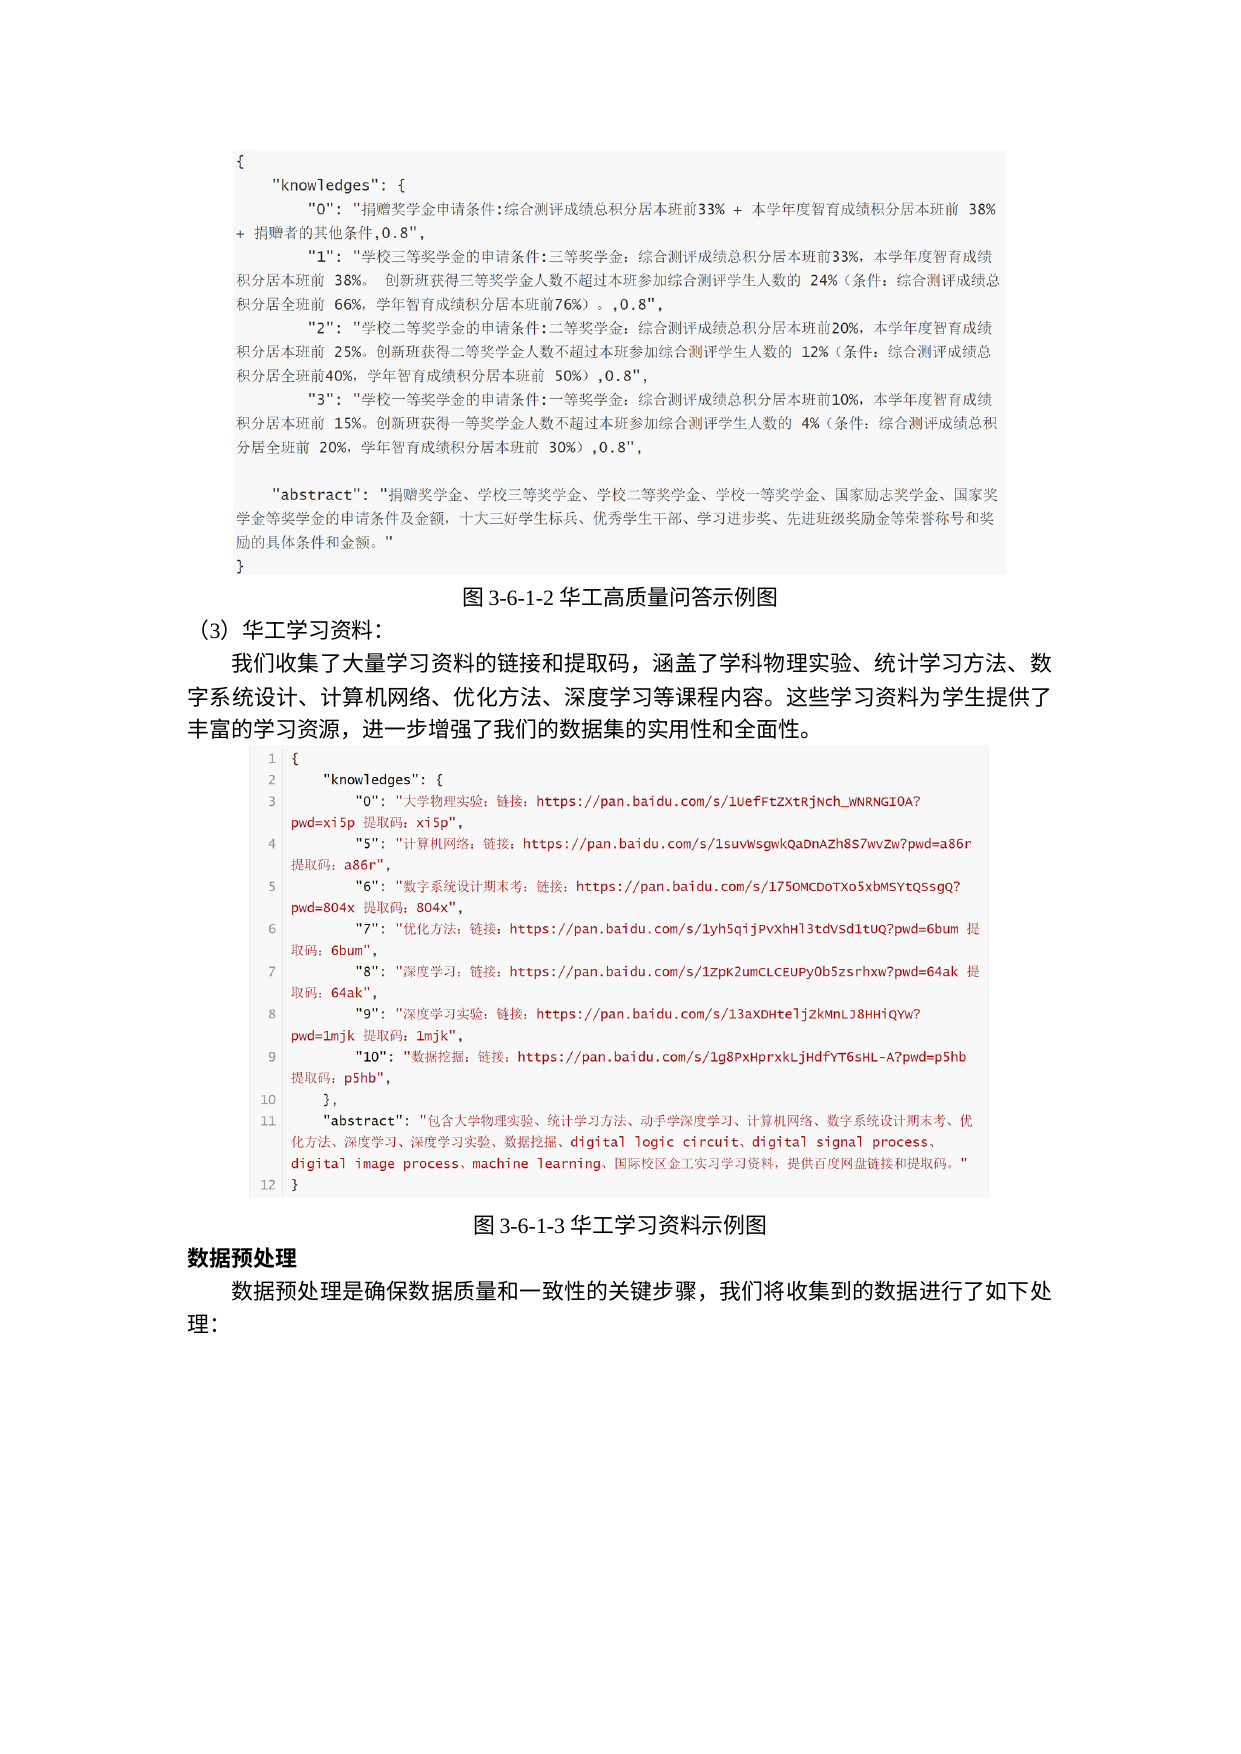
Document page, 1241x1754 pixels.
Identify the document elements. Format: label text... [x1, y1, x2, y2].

text 图3-6-1-3 华工学习资料示例图 [187, 1207, 1053, 1240]
text 数据预处理是确保数据质量和一致性的关键步骤，我们将收集到的数据进行了如下处理： [187, 1273, 1053, 1339]
text 数据预处理 [187, 1240, 1053, 1273]
picture [246, 745, 994, 1198]
text 我们收集了大量学习资料的链接和提取码，涵盖了学科物理实验、统计学习方法、数字系统设计、计算机网络、优化方法、深度学习等课程内容。这些学习资料为学生提供了丰富的学习资源，进一步增强了我们的数据集的实用性和全面性。 [187, 646, 1053, 745]
text 图3-6-1-2 华工高质量问答示例图 [187, 580, 1053, 613]
text （3）华工学习资料： [187, 613, 1053, 646]
picture [233, 150, 1008, 575]
